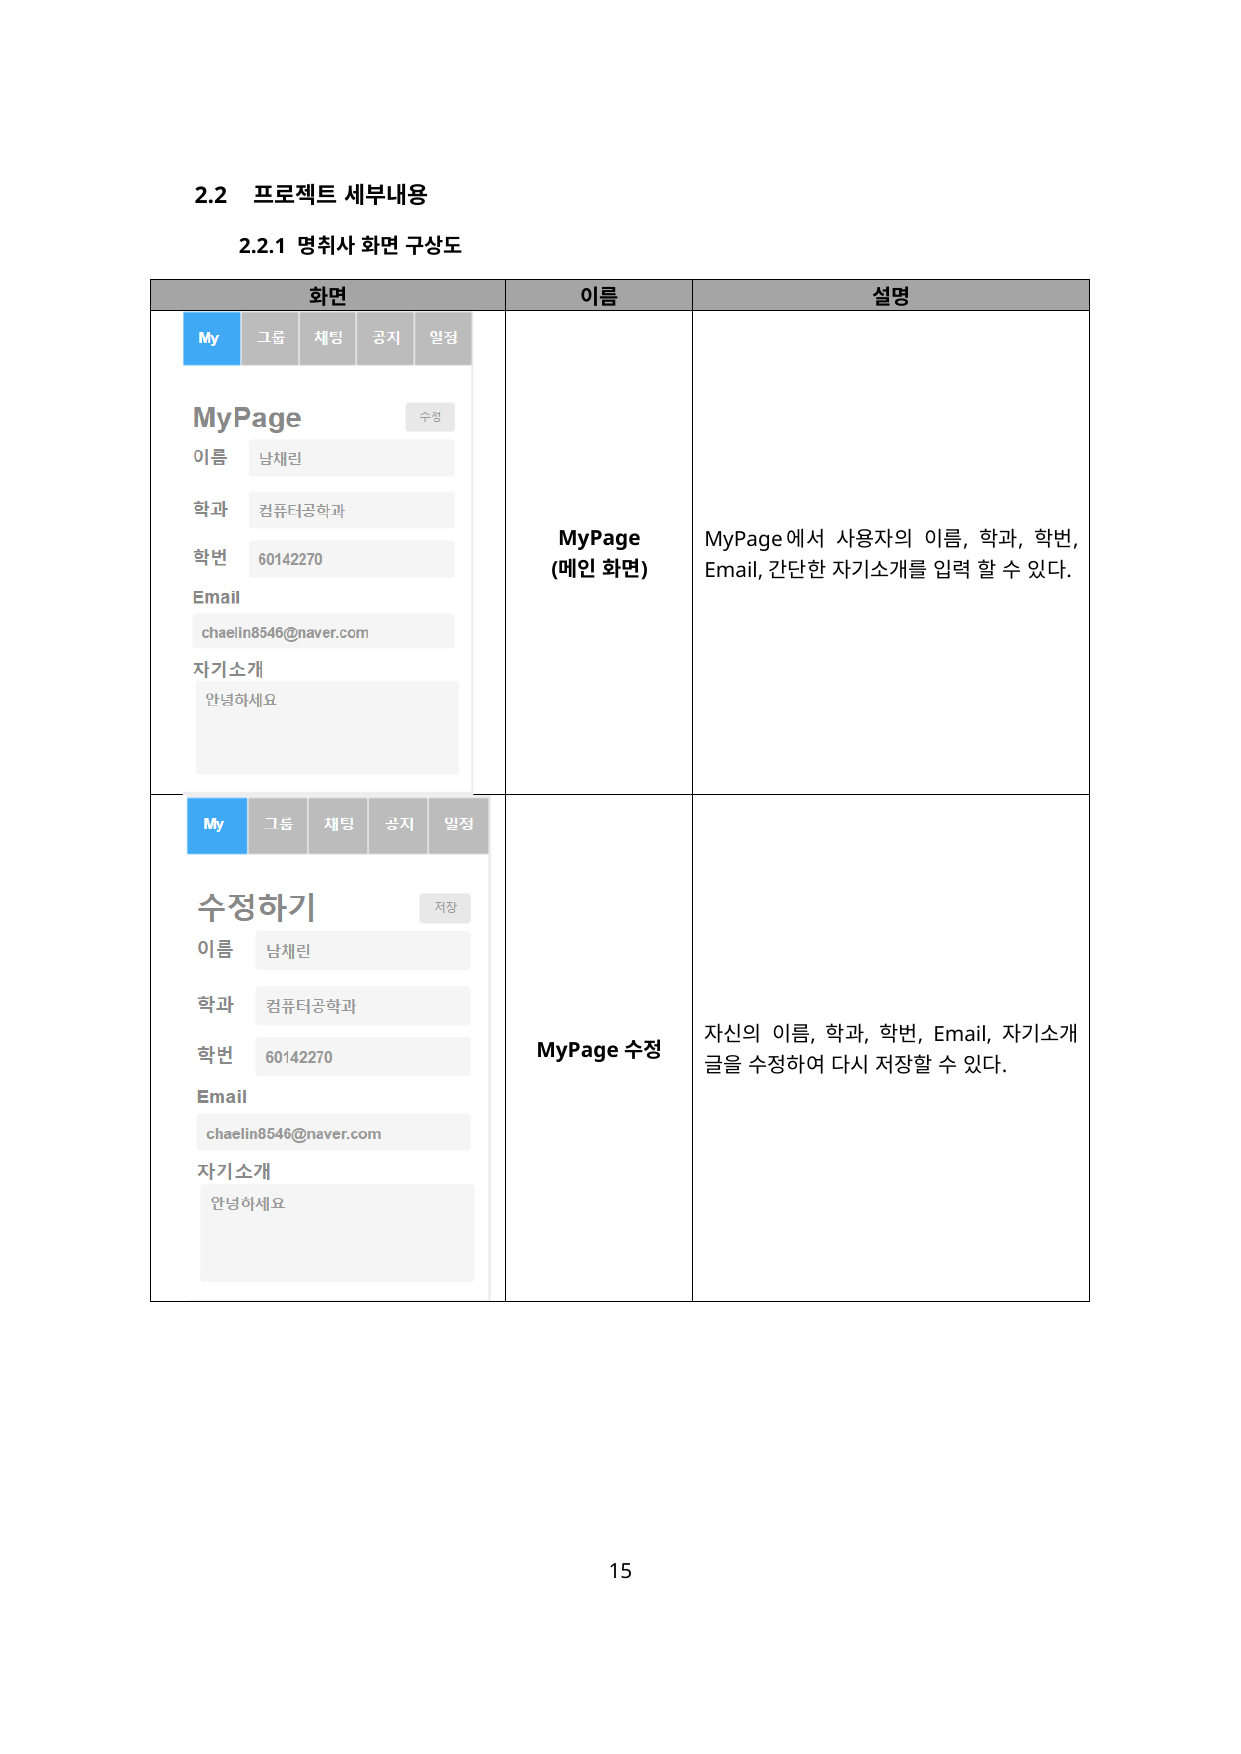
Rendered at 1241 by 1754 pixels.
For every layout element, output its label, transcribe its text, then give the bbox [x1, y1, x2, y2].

list 명취사 화면 구상도 [239, 230, 1090, 260]
table_cell MyPage에서 사용자의 이름, 학과, 학번, Email, 간단한 자기소개를 입력 할 수 있다. [693, 311, 1089, 794]
table_cell [474, 311, 505, 794]
list 프로젝트 세부내용 [194, 177, 1090, 211]
table_cell [491, 795, 505, 1301]
table_header 이름 [506, 280, 692, 310]
picture [182, 311, 491, 1301]
table_header 설명 [693, 280, 1089, 310]
table_cell 자신의 이름, 학과, 학번, Email, 자기소개 글을 수정하여 다시 저장할 수 있다. [693, 795, 1089, 1301]
table_cell [151, 311, 182, 794]
table_cell [151, 795, 186, 1301]
table_cell MyPage 수정 [506, 795, 692, 1301]
table_cell MyPage (메인 화면) [506, 311, 692, 794]
table_header 화면 [151, 280, 505, 310]
